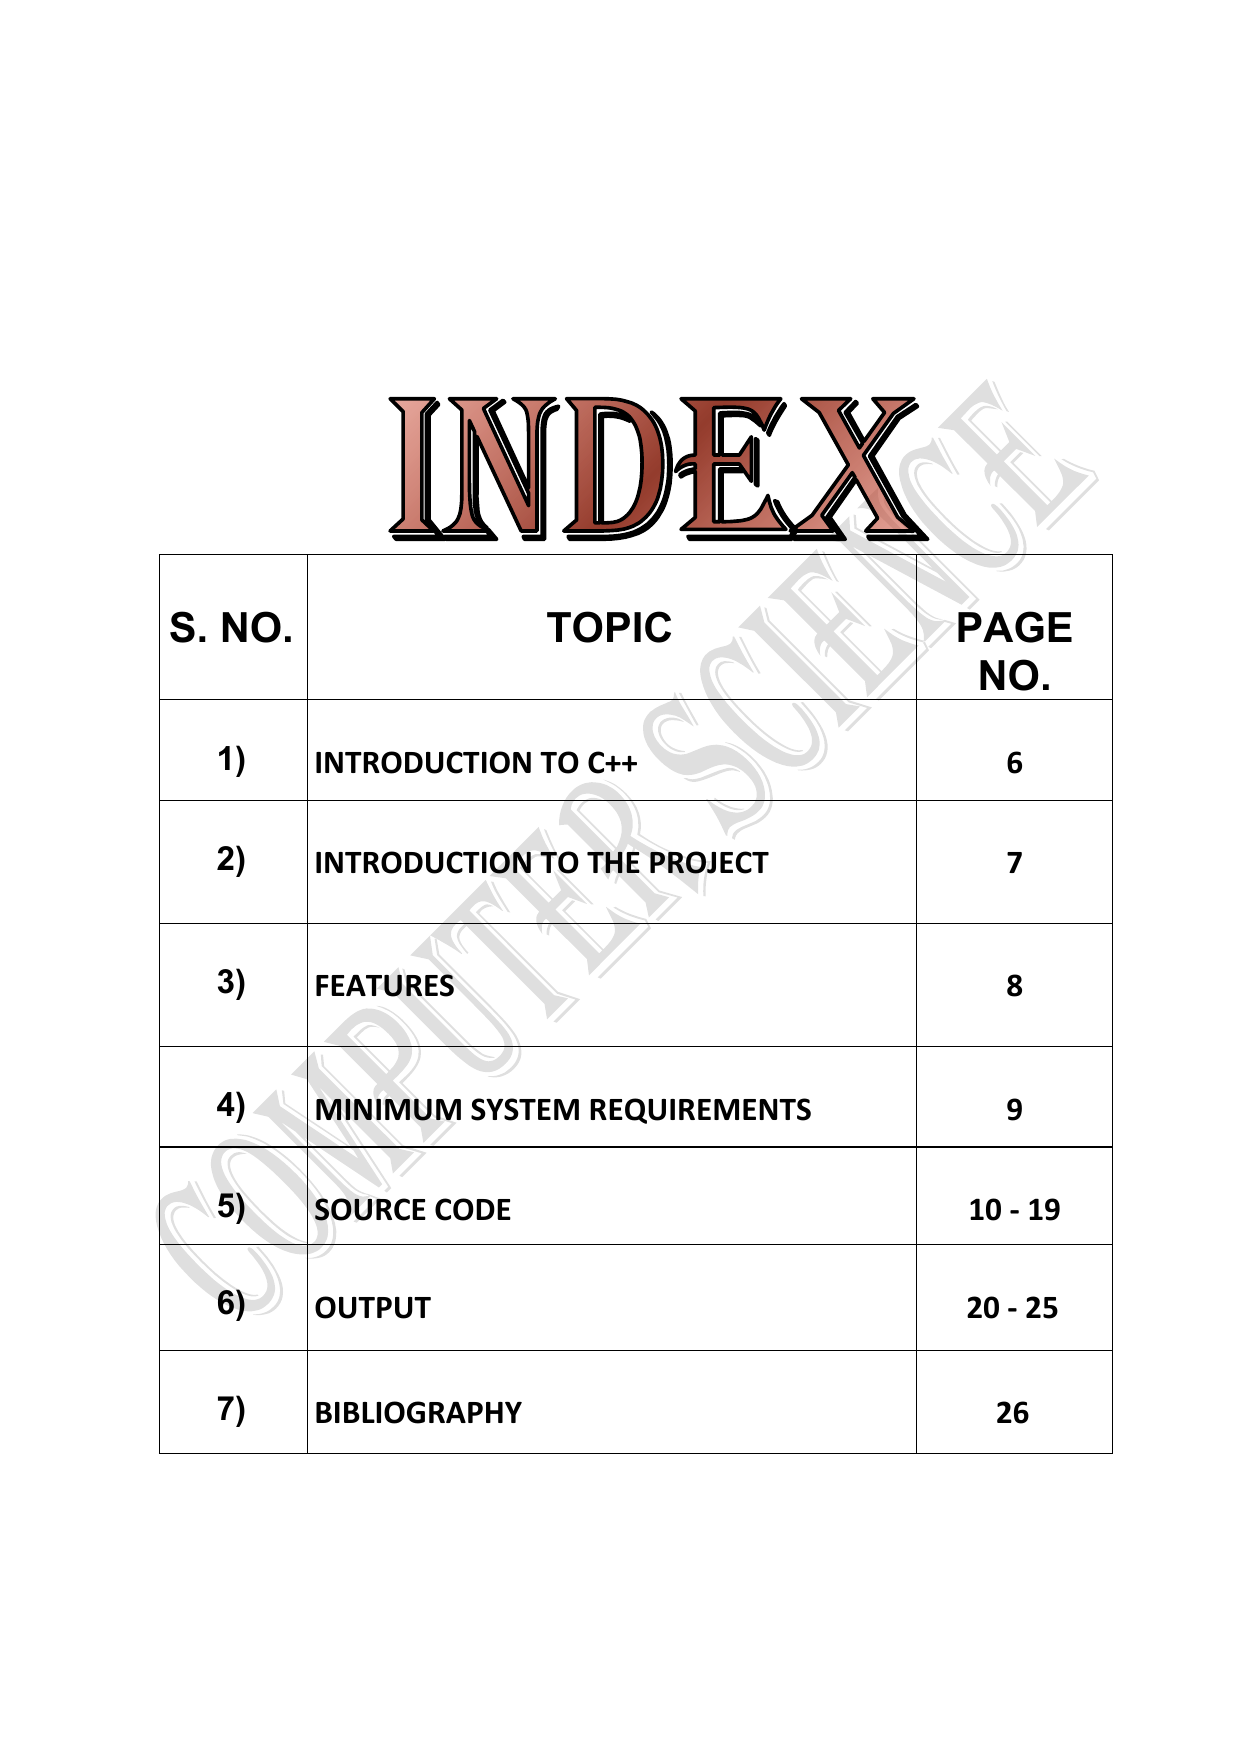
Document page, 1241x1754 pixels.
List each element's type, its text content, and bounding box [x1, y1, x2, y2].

table_header S. NO. [160, 555, 307, 699]
table_cell FEATURES [308, 924, 916, 1046]
table_cell INTRODUCTION TO THE PROJECT [308, 801, 916, 923]
table_cell 5) [160, 1148, 307, 1244]
table_cell 8 [917, 924, 1112, 1046]
table_cell 10 - 19 [917, 1148, 1112, 1244]
table_cell 6) [160, 1245, 307, 1350]
table_cell 7) [160, 1351, 307, 1453]
table_cell 9 [917, 1047, 1112, 1146]
table_header TOPIC [308, 555, 916, 699]
table_cell BIBLIOGRAPHY [308, 1351, 916, 1453]
table_cell 1) [160, 700, 307, 799]
table_cell OUTPUT [308, 1245, 916, 1350]
table_cell INTRODUCTION TO C++ [308, 700, 916, 799]
table_cell 26 [917, 1351, 1112, 1453]
table_header PAGE NO. [917, 555, 1112, 699]
table_cell 7 [917, 801, 1112, 923]
table_cell 20 - 25 [917, 1245, 1112, 1350]
table_cell MINIMUM SYSTEM REQUIREMENTS [308, 1047, 916, 1146]
table_cell 4) [160, 1047, 307, 1146]
table_cell 3) [160, 924, 307, 1046]
table_cell SOURCE CODE [308, 1148, 916, 1244]
table_cell 6 [917, 700, 1112, 799]
table_cell 2) [160, 801, 307, 923]
